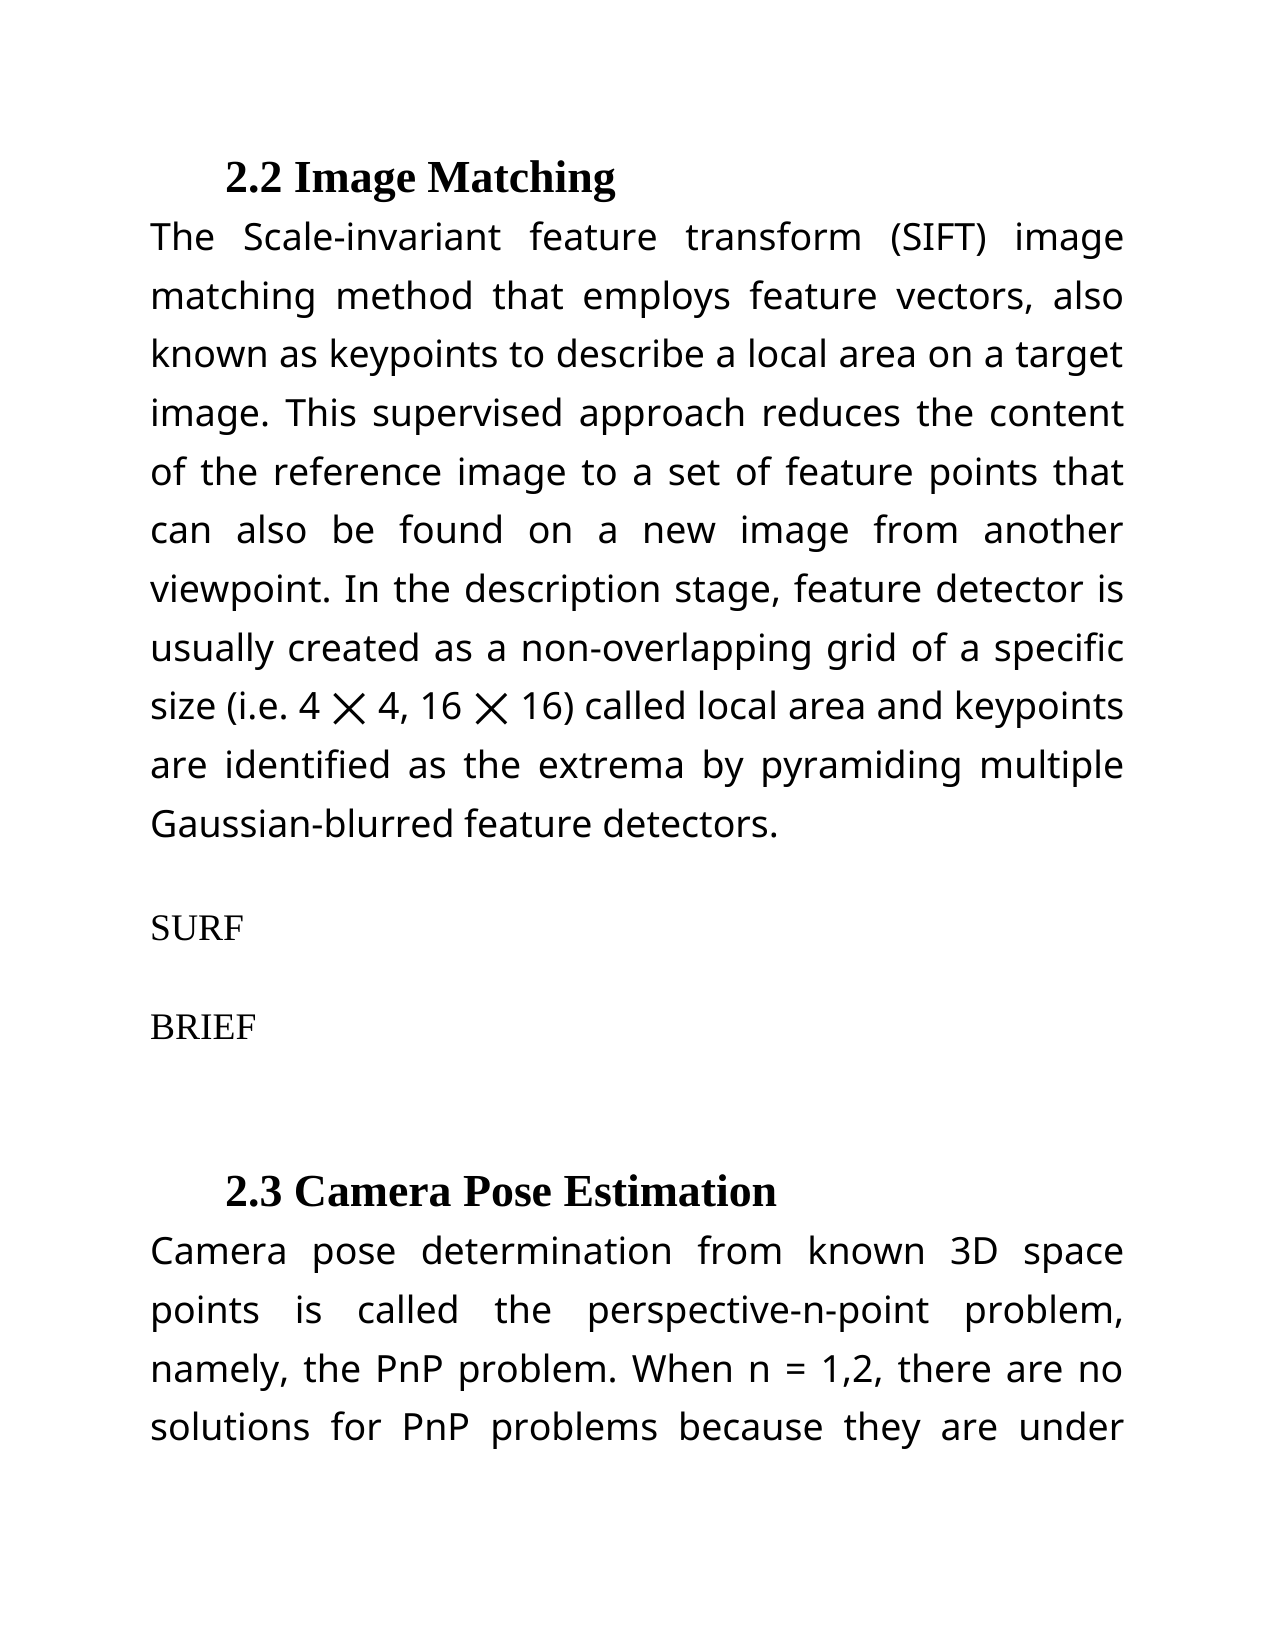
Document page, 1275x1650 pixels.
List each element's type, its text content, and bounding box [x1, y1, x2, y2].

text BRIEF [150, 1004, 1125, 1047]
text 2.3 Camera Pose Estimation [225, 1164, 1125, 1217]
text The Scale-invariant feature transform (SIFT) image matching method that employs feature vectors, also known as keypoints to describe a local area on a target image. This supervised approach reduces the content of the reference image to a set of feature points that can also be found on a new image from another viewpoint. In the description stage, feature detector is usually created as a non-overlapping grid of a specific size (i.e. 4 ⨉ 4, 16 ⨉ 16) called local area and keypoints are identified as the extrema by pyramiding multiple Gaussian-blurred feature detectors. [150, 211, 1125, 848]
text SURF [150, 905, 1125, 948]
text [150, 1224, 1125, 1452]
text 2.2 Image Matching [225, 150, 1125, 203]
